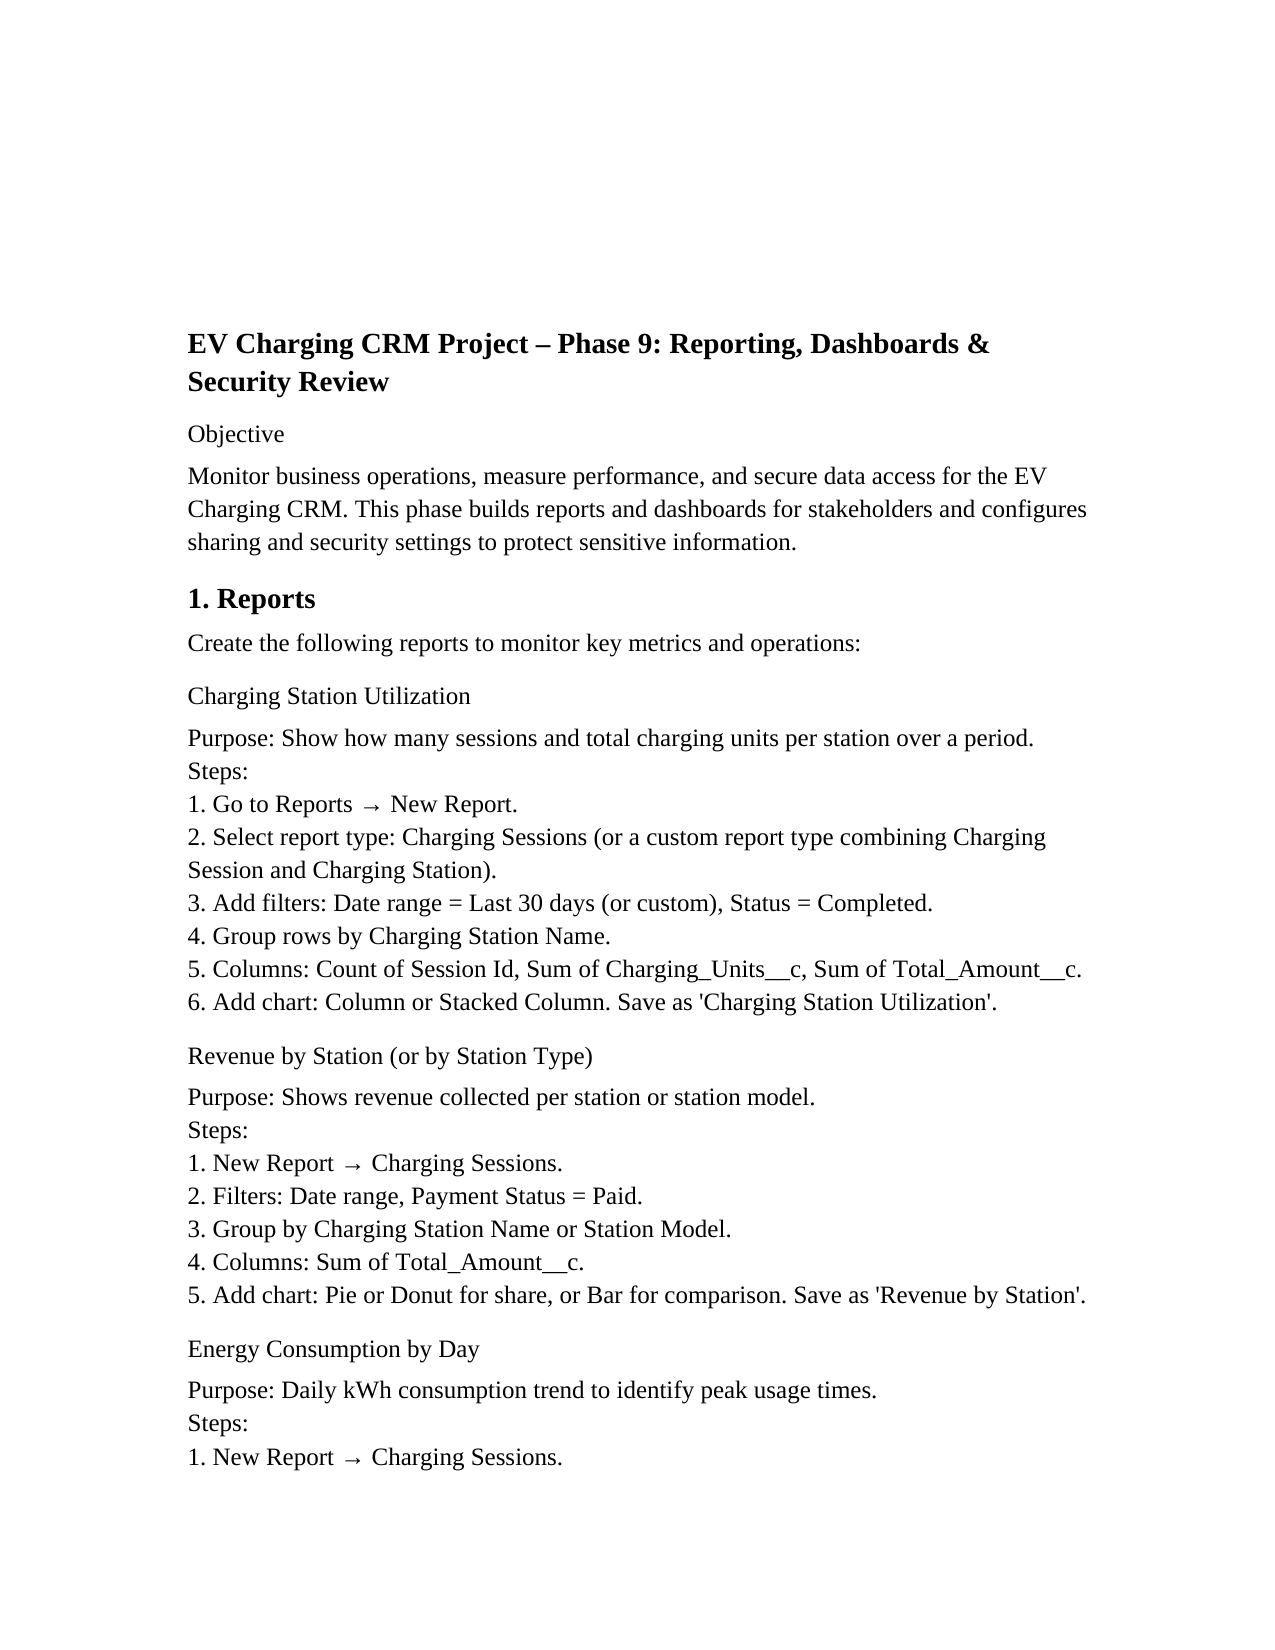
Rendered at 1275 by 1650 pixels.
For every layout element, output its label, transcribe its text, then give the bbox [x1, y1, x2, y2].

subtitle 1. Reports [187, 581, 1087, 614]
text Monitor business operations, measure performance, and secure data access for the EV Charging CRM. This phase builds reports and dashboards for stakeholders and configures sharing and security settings to protect sensitive information. [187, 461, 1087, 556]
subtitle EV Charging CRM Project – Phase 9: Reporting, Dashboards & Security Review [187, 326, 1087, 398]
text Purpose: Shows revenue collected per station or station model. Steps: 1. New Report → Charging Sessions. 2. Filters: Date range, Payment Status = Paid. 3. Group by Charging Station Name or Station Model. 4. Columns: Sum of Total_Amount__c. 5. Add chart: Pie or Donut for share, or Bar for comparison. Save as 'Revenue by Station'. [187, 1082, 1087, 1309]
text Purpose: Show how many sessions and total charging units per station over a period. Steps: 1. Go to Reports → New Report. 2. Select report type: Charging Sessions (or a custom report type combining Charging Session and Charging Station). 3. Add filters: Date range = Last 30 days (or custom), Status = Completed. 4. Group rows by Charging Station Name. 5. Columns: Count of Session Id, Sum of Charging_Units__c, Sum of Total_Amount__c. 6. Add chart: Column or Stacked Column. Save as 'Charging Station Utilization'. [187, 723, 1087, 1016]
text Create the following reports to monitor key metrics and operations: [187, 628, 1087, 656]
subtitle Objective [187, 419, 1087, 448]
subtitle Revenue by Station (or by Station Type) [187, 1041, 1087, 1069]
subtitle Charging Station Utilization [187, 681, 1087, 710]
subtitle Energy Consumption by Day [187, 1334, 1087, 1363]
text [187, 1376, 1087, 1470]
